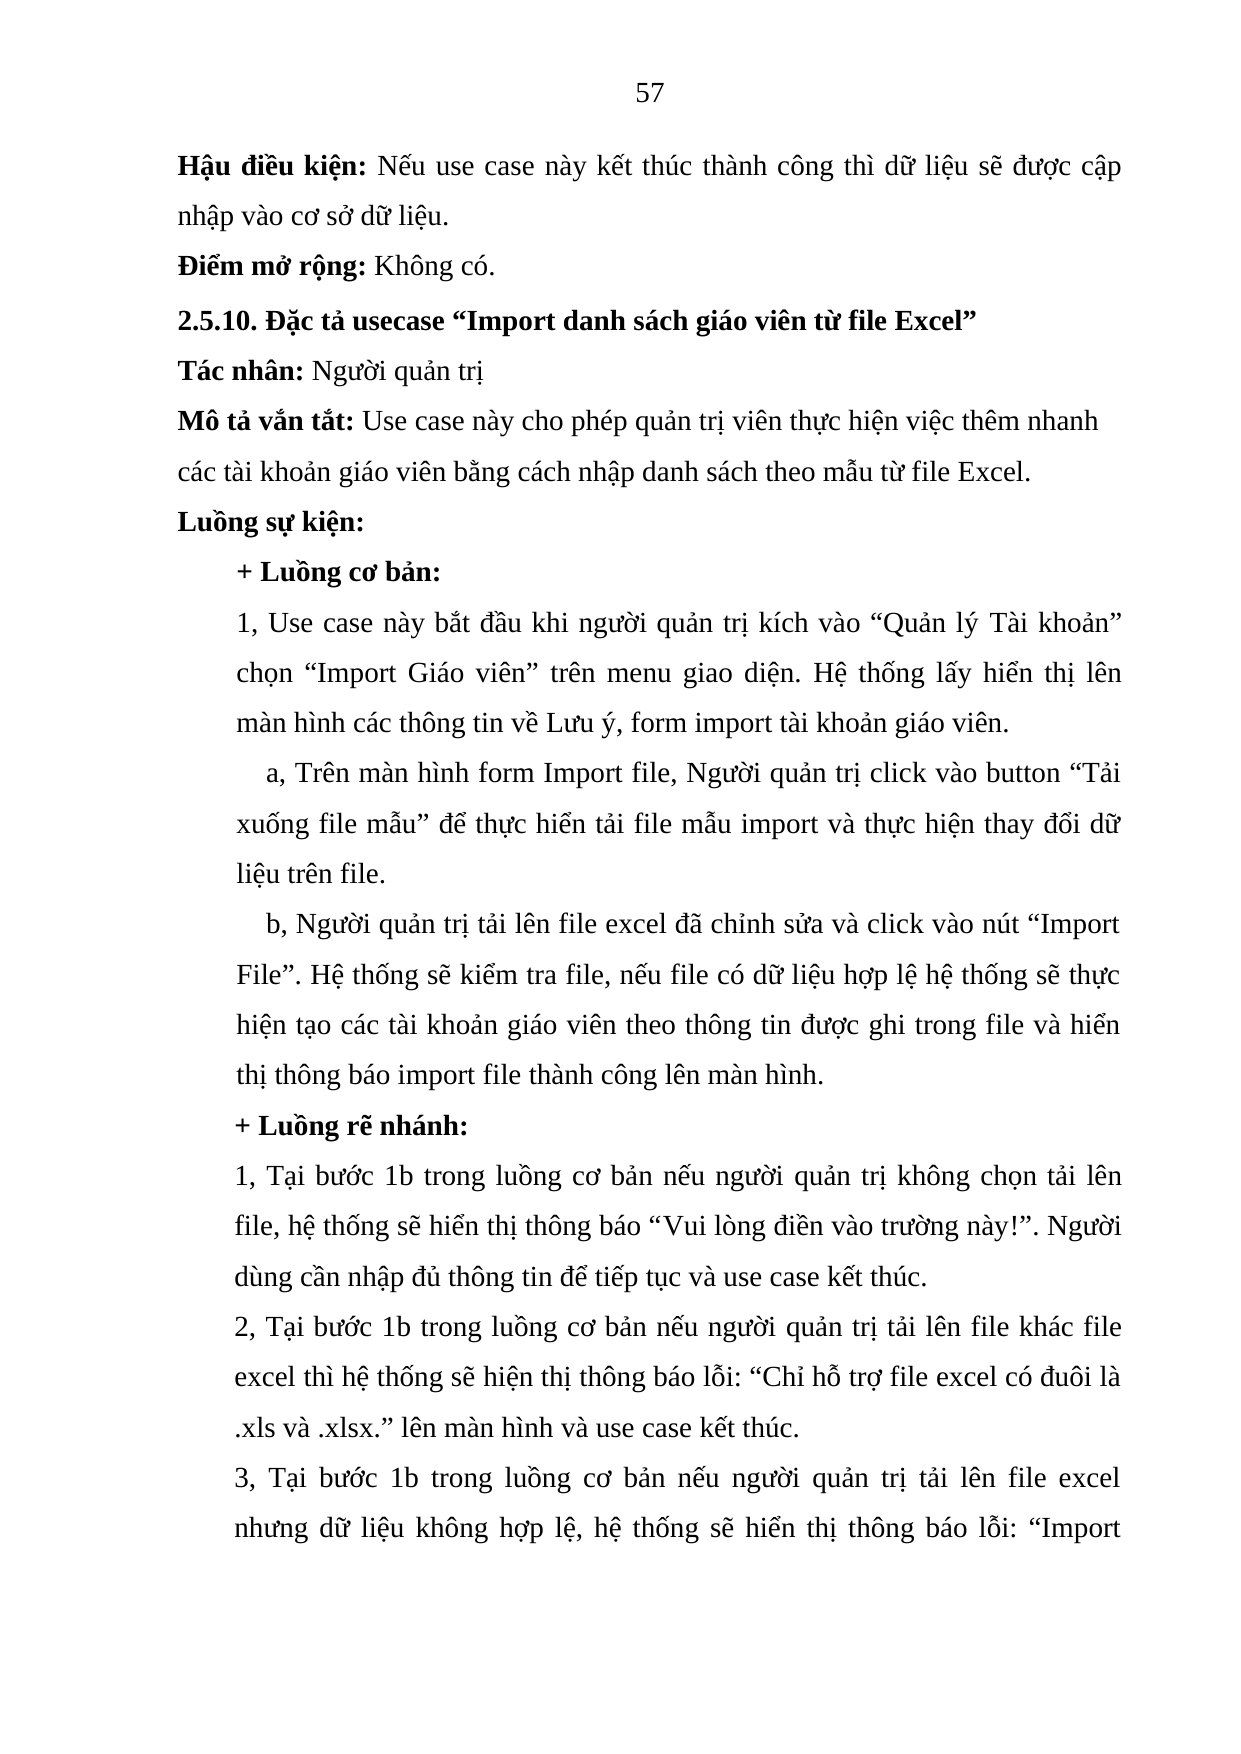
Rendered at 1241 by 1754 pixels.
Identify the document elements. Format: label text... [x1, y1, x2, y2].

text Điểm mở rộng: Không có. [177, 248, 1122, 282]
subtitle 2.5.10. Đặc tả usecase “Import danh sách giáo viên từ file Excel” [177, 303, 1122, 336]
text Tác nhân: Người quản trị [177, 353, 1122, 387]
text Hậu điều kiện: Nếu use case này kết thúc thành công thì dữ liệu sẽ được cập nhập vào cơ sở dữ liệu. [177, 148, 1122, 232]
text a, Trên màn hình form Import file, Người quản trị click vào button “Tải xuống file mẫu” để thực hiển tải file mẫu import và thực hiện thay đổi dữ liệu trên file. [236, 756, 1122, 890]
text Mô tả vắn tắt: Use case này cho phép quản trị viên thực hiện việc thêm nhanh các tài khoản giáo viên bằng cách nhập danh sách theo mẫu từ file Excel. [177, 403, 1122, 487]
text 1, Tại bước 1b trong luồng cơ bản nếu người quản trị không chọn tải lên file, hệ thống sẽ hiển thị thông báo “Vui lòng điền vào trường này!”. Người dùng cần nhập đủ thông tin để tiếp tục và use case kết thúc. [234, 1158, 1122, 1292]
text 1, Use case này bắt đầu khi người quản trị kích vào “Quản lý Tài khoản” chọn “Import Giáo viên” trên menu giao diện. Hệ thống lấy hiển thị lên màn hình các thông tin về Lưu ý, form import tài khoản giáo viên. [236, 605, 1122, 739]
text Luồng sự kiện: [177, 504, 1122, 538]
text b, Người quản trị tải lên file excel đã chỉnh sửa và click vào nút “Import File”. Hệ thống sẽ kiểm tra file, nếu file có dữ liệu hợp lệ hệ thống sẽ thực hiện tạo các tài khoản giáo viên theo thông tin được ghi trong file và hiển thị thông báo import file thành công lên màn hình. [236, 907, 1122, 1091]
list + Luồng cơ bản: [177, 554, 1122, 588]
text + Luồng rẽ nhánh: [177, 1108, 1122, 1141]
text 2, Tại bước 1b trong luồng cơ bản nếu người quản trị tải lên file khác file excel thì hệ thống sẽ hiện thị thông báo lỗi: “Chỉ hỗ trợ file excel có đuôi là .xls và .xlsx.” lên màn hình và use case kết thúc. [234, 1309, 1122, 1443]
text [234, 1460, 1122, 1544]
